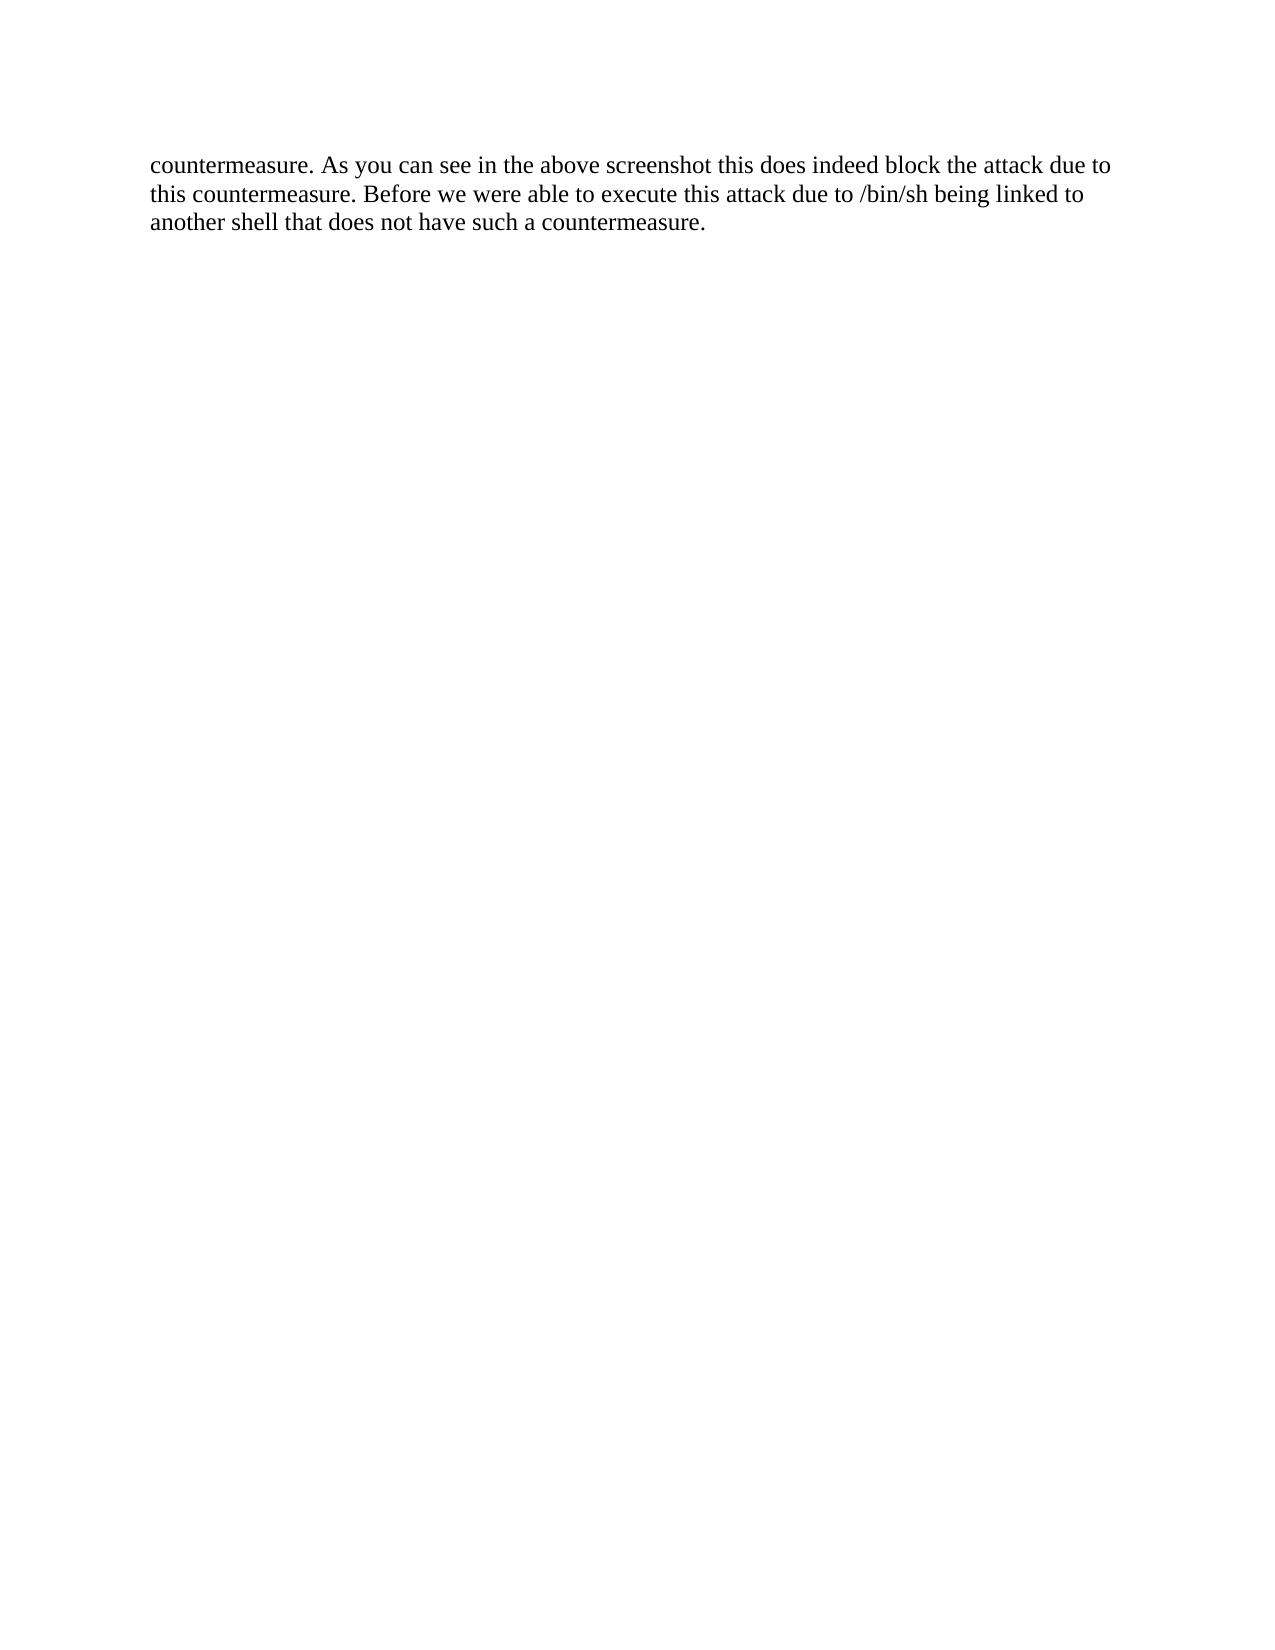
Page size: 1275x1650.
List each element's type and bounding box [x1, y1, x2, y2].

text [150, 150, 1125, 236]
